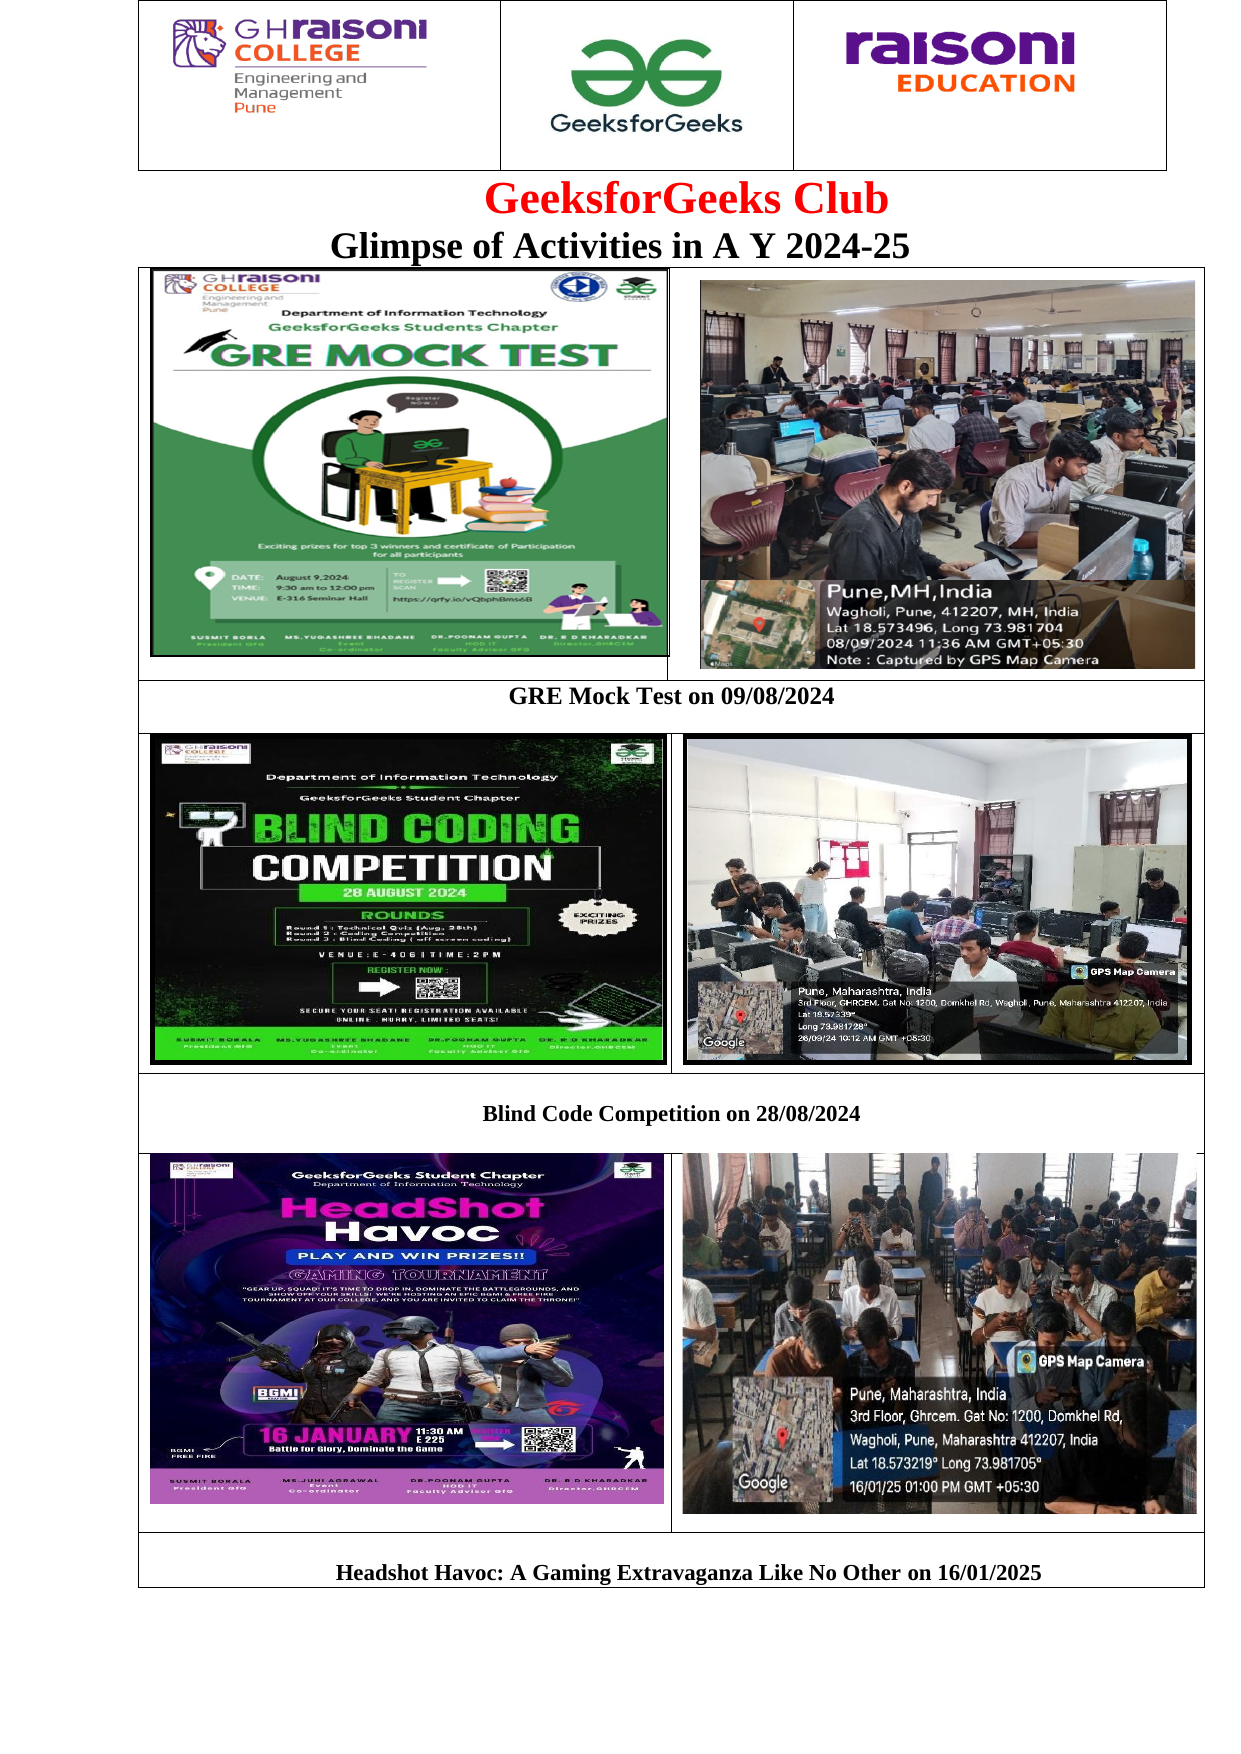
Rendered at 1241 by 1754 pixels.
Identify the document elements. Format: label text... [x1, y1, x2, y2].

picture [149, 1, 450, 134]
table_header [781, 1, 793, 170]
table_header [139, 1, 500, 170]
picture [700, 280, 1196, 669]
text Glimpse of Activities in A Y 2024-25 [150, 223, 1090, 267]
picture [687, 739, 1187, 1060]
table_cell [672, 1154, 1204, 1532]
table_cell Headshot Havoc: A Gaming Extravaganza Like No Other on 16/01/2025 [139, 1533, 1204, 1587]
picture [152, 269, 668, 655]
table_cell [139, 1154, 671, 1532]
table_cell Blind Code Competition on 28/08/2024 [139, 1074, 1204, 1153]
table_cell [672, 734, 1204, 1073]
picture [805, 1, 1115, 123]
table_cell [139, 734, 671, 1073]
table_header [668, 268, 1204, 680]
picture [150, 1153, 664, 1504]
picture [155, 739, 663, 1060]
picture [511, 1, 781, 170]
picture [682, 1153, 1197, 1514]
text GeeksforGeeks Club [150, 171, 1090, 223]
table_header [794, 1, 1166, 170]
table_cell GRE Mock Test on 09/08/2024 [139, 681, 1204, 733]
table_header [501, 1, 511, 170]
table_header [139, 268, 667, 680]
